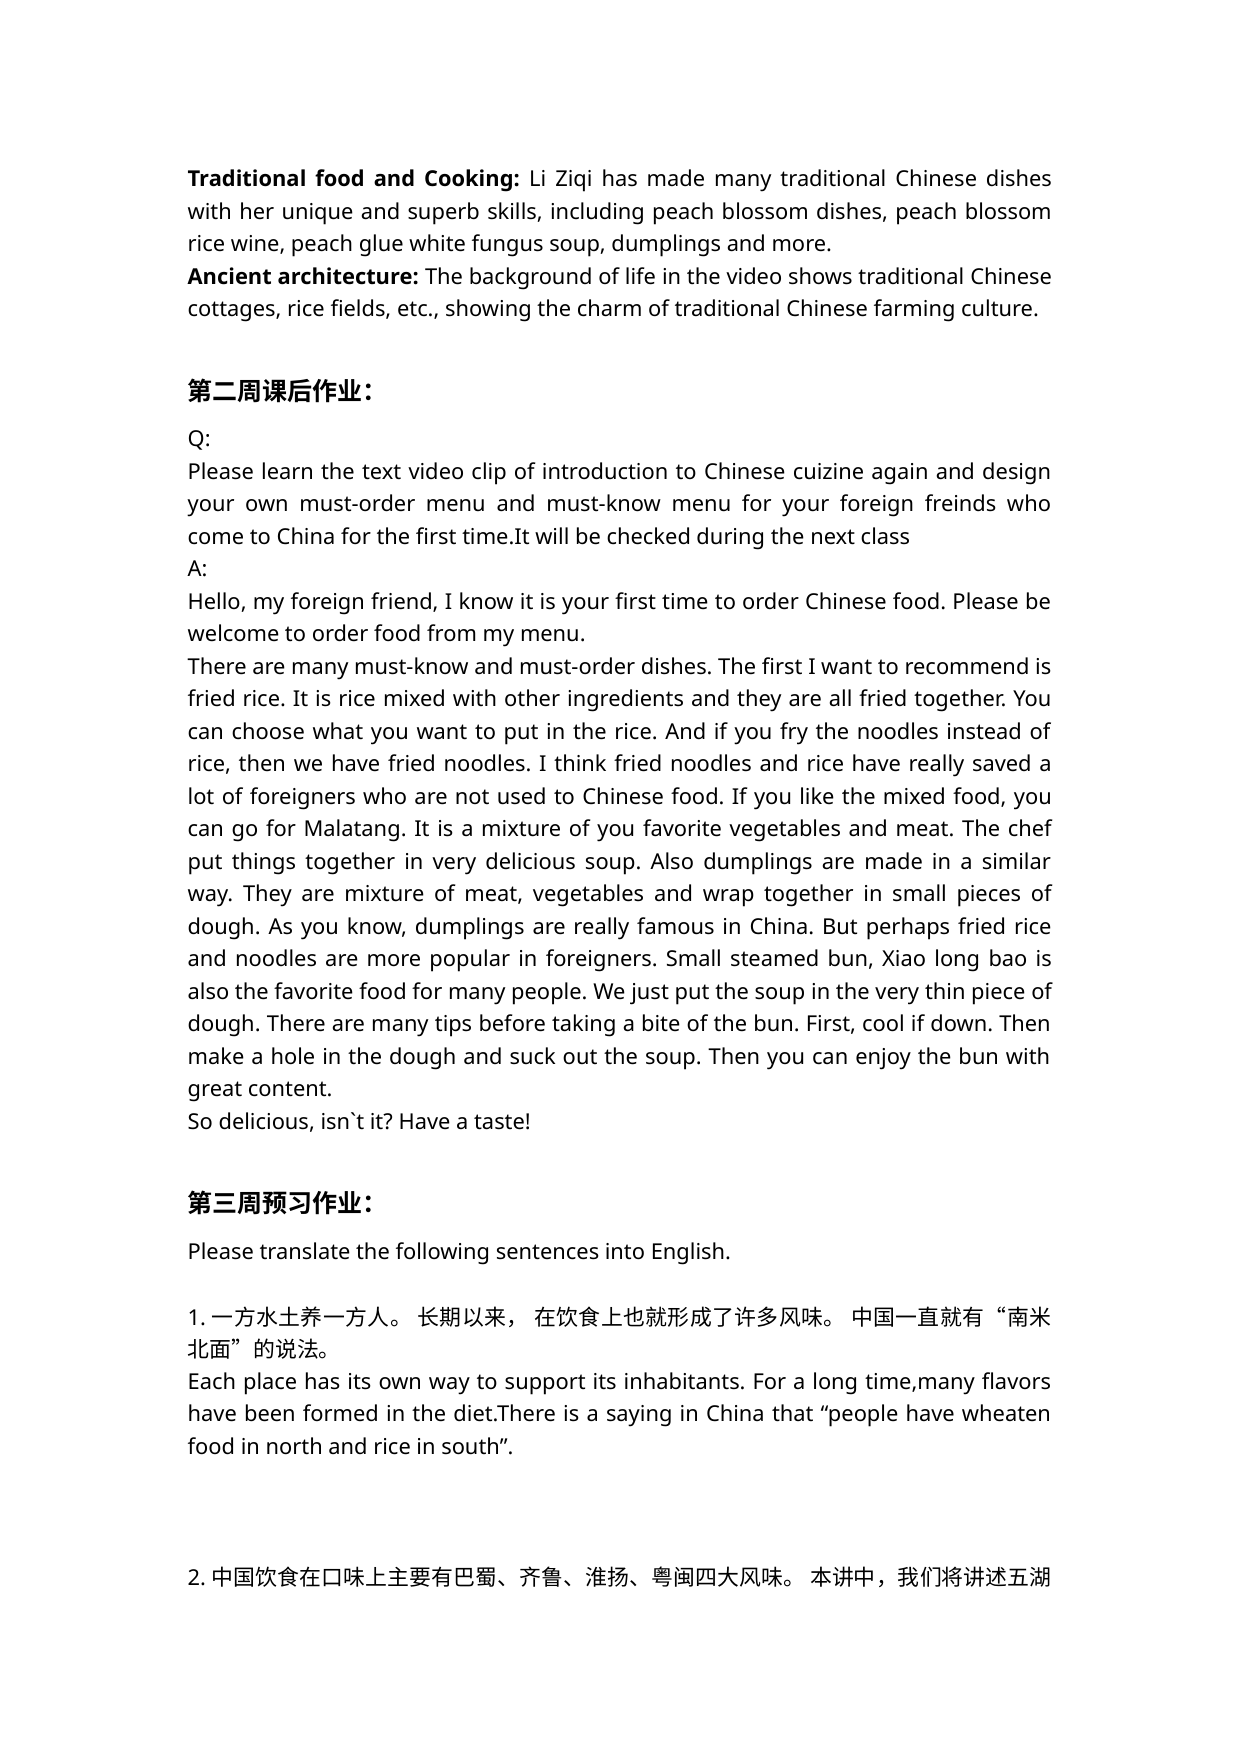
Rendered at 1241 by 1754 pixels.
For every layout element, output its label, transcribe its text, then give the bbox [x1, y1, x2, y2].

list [187, 1559, 1053, 1592]
text Traditional food and Cooking: Li Ziqi has made many traditional Chinese dishes with her unique and superb skills, including peach blossom dishes, peach blossom rice wine, peach glue white fungus soup, dumplings and more. [187, 162, 1053, 259]
text Ancient architecture: The background of life in the video shows traditional Chinese cottages, rice fields, etc., showing the charm of traditional Chinese farming culture. [187, 259, 1053, 324]
text Please translate the following sentences into English. [187, 1234, 1053, 1267]
text Q: [187, 422, 1053, 454]
text So delicious, isn`t it? Have a taste! [187, 1104, 1053, 1137]
text There are many must-know and must-order dishes. The first I want to recommend is fried rice. It is rice mixed with other ingredients and they are all fried together. You can choose what you want to put in the rice. And if you fry the noodles instead of rice, then we have fried noodles. I think fried noodles and rice have really saved a lot of foreigners who are not used to Chinese food. If you like the mixed food, you can go for Malatang. It is a mixture of you favorite vegetables and meat. The chef put things together in very delicious soup. Also dumplings are made in a similar way. They are mixture of meat, vegetables and wrap together in small pieces of dough. As you know, dumplings are really famous in China. But perhaps fried rice and noodles are more popular in foreigners. Small steamed bun, Xiao long bao is also the favorite food for many people. We just put the soup in the very thin piece of dough. There are many tips before taking a bite of the bun. First, cool if down. Then make a hole in the dough and suck out the soup. Then you can enjoy the bun with great content. [187, 649, 1053, 1104]
text 第三周预习作业： [187, 1169, 1053, 1234]
text 第二周课后作业： [187, 357, 1053, 422]
text Each place has its own way to support its inhabitants. For a long time,many flavors have been formed in the diet.There is a saying in China that “people have wheaten food in north and rice in south”. [187, 1364, 1053, 1462]
text A: [187, 552, 1053, 584]
text Please learn the text video clip of introduction to Chinese cuizine again and design your own must-order menu and must-know menu for your foreign freinds who come to China for the first time.It will be checked during the next class [187, 454, 1053, 552]
list 一方水土养一方人。 长期以来， 在饮食上也就形成了许多风味。 中国一直就有“南米北面”的说法。 [187, 1299, 1053, 1364]
text Hello, my foreign friend, I know it is your first time to order Chinese food. Please be welcome to order food from my menu. [187, 584, 1053, 649]
